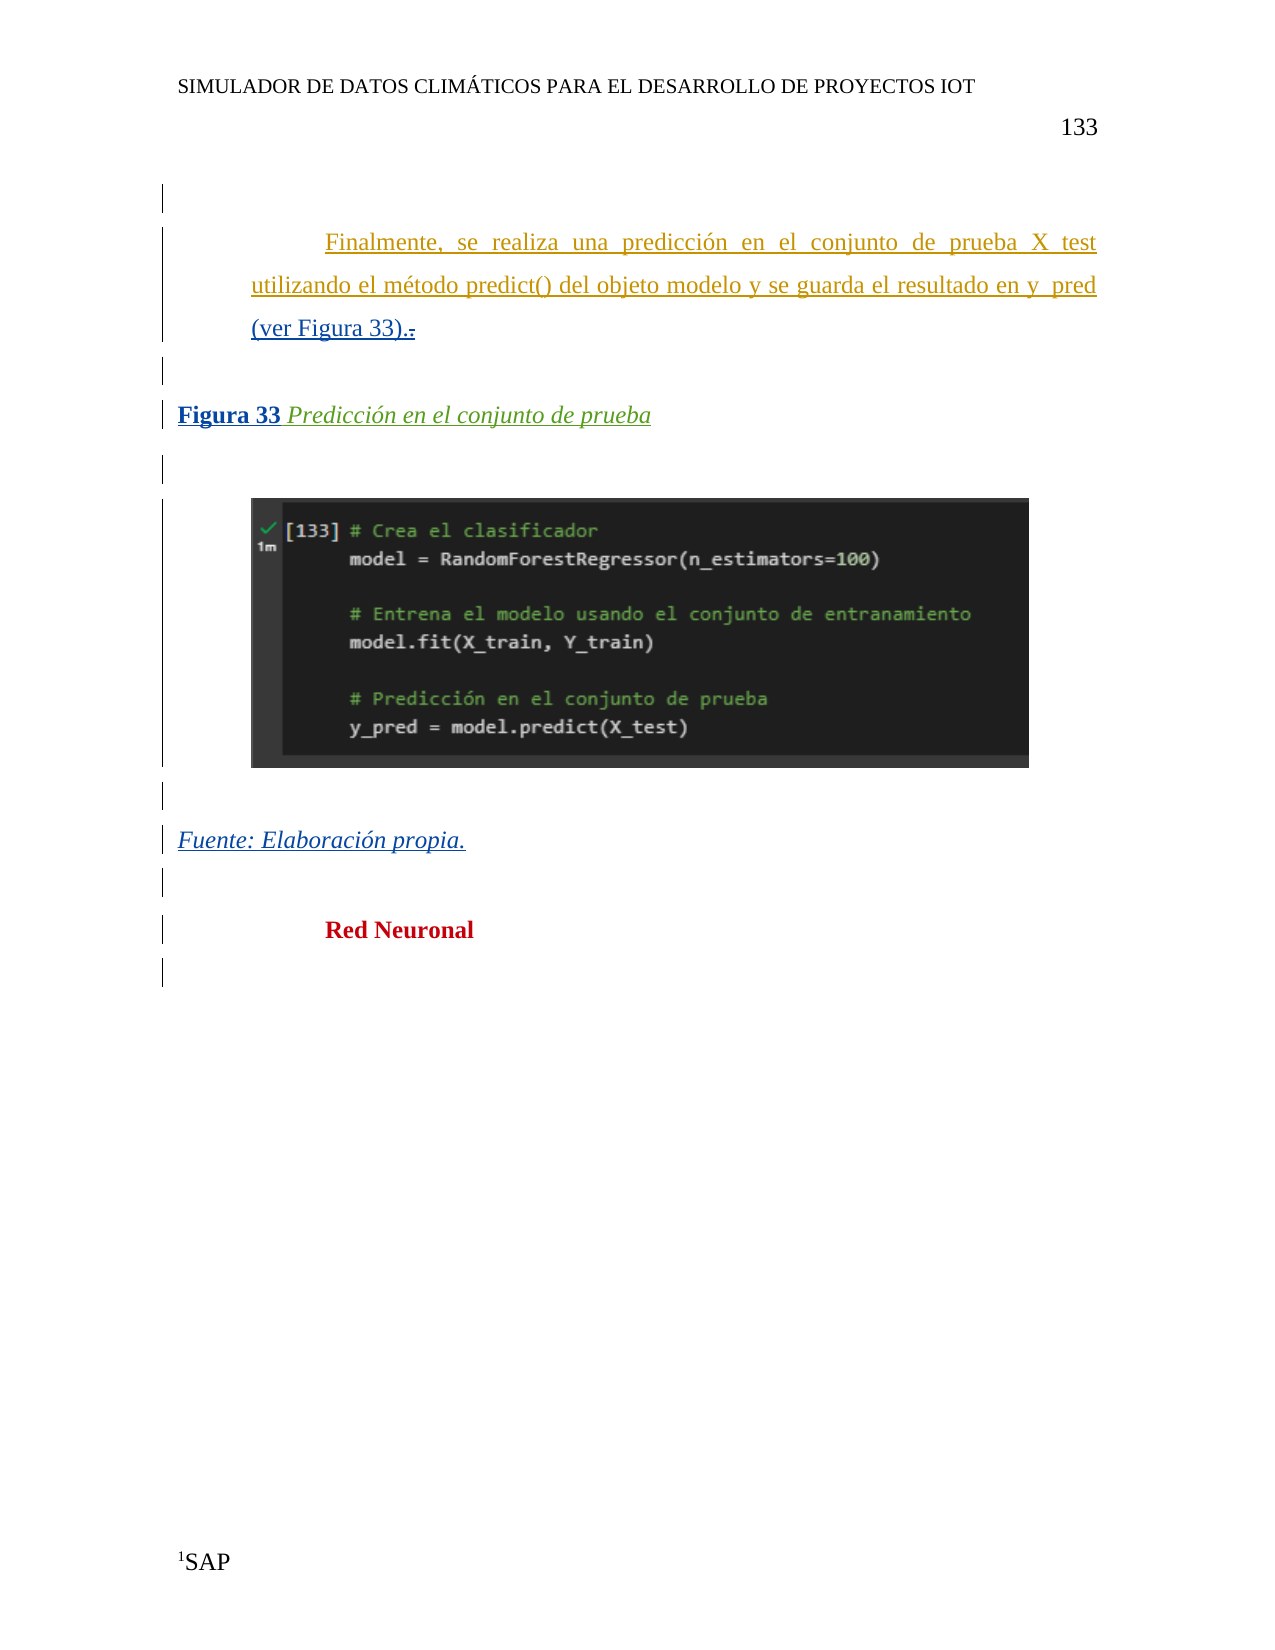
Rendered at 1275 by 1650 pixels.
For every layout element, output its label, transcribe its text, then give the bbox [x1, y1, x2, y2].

subtitle Red Neuronal [325, 915, 1098, 944]
picture [251, 498, 1029, 768]
